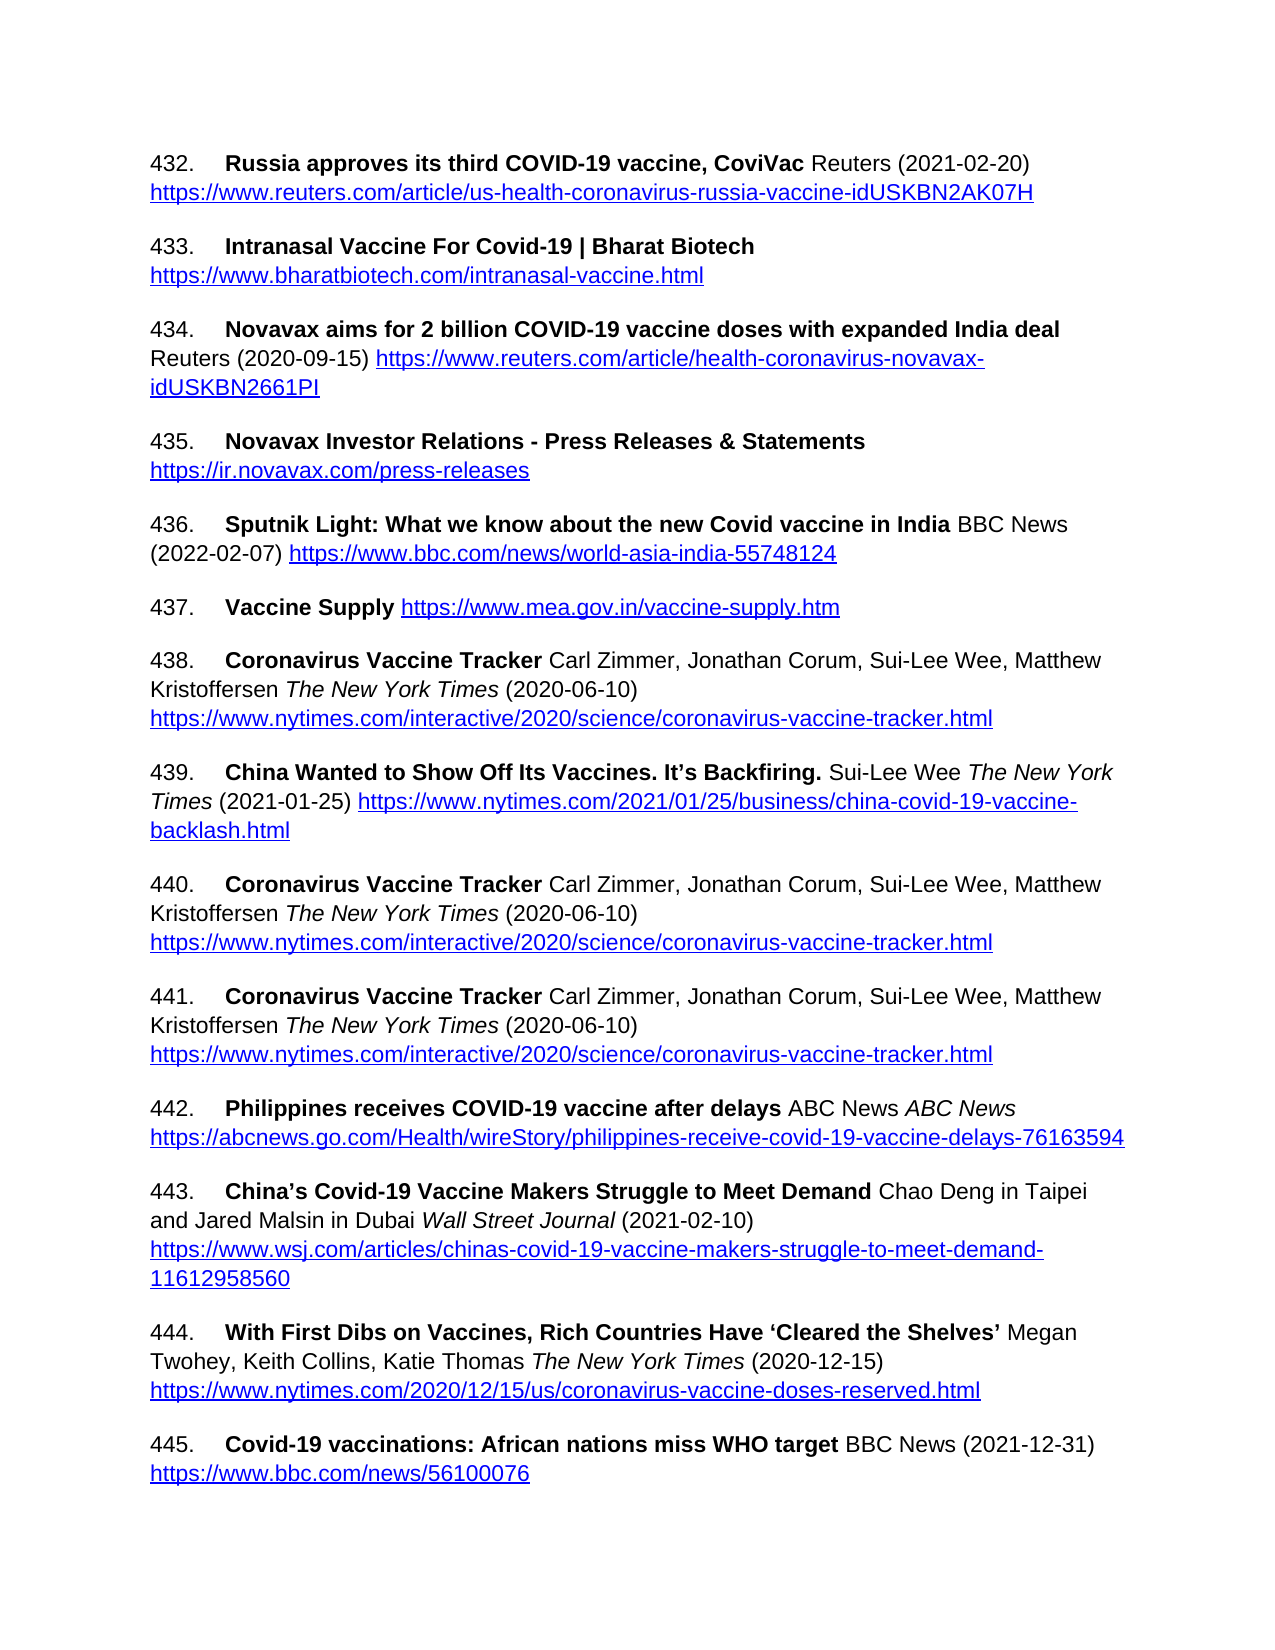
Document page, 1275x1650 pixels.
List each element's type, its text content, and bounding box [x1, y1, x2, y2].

text 432. Russia approves its third COVID-19 vaccine, CoviVac Reuters (2021-02-20) https://www.reuters.com/article/us-health-coronavirus-russia-vaccine-idUSKBN2AK07H [150, 150, 1125, 205]
text 439. China Wanted to Show Off Its Vaccines. It’s Backfiring. Sui-Lee Wee The New York Times (2021-01-25) https://www.nytimes.com/2021/01/25/business/china-covid-19-vaccine-backlash.html [150, 759, 1125, 844]
text 433. Intranasal Vaccine For Covid-19 | Bharat Biotech https://www.bharatbiotech.com/intranasal-vaccine.html [150, 233, 1125, 288]
text 434. Novavax aims for 2 billion COVID-19 vaccine doses with expanded India deal Reuters (2020-09-15) https://www.reuters.com/article/health-coronavirus-novavax-idUSKBN2661PI [150, 316, 1125, 400]
text 445. Covid-19 vaccinations: African nations miss WHO target BBC News (2021-12-31) https://www.bbc.com/news/56100076 [150, 1431, 1125, 1486]
text 437. Vaccine Supply https://www.mea.gov.in/vaccine-supply.htm [150, 593, 1125, 620]
text 435. Novavax Investor Relations - Press Releases & Statements https://ir.novavax.com/press-releases [150, 428, 1125, 483]
text 440. Coronavirus Vaccine Tracker Carl Zimmer, Jonathan Corum, Sui-Lee Wee, Matthew Kristoffersen The New York Times (2020-06-10) https://www.nytimes.com/interactive/2020/science/coronavirus-vaccine-tracker.html [150, 871, 1125, 956]
text 436. Sputnik Light: What we know about the new Covid vaccine in India BBC News (2022-02-07) https://www.bbc.com/news/world-asia-india-55748124 [150, 511, 1125, 566]
text 441. Coronavirus Vaccine Tracker Carl Zimmer, Jonathan Corum, Sui-Lee Wee, Matthew Kristoffersen The New York Times (2020-06-10) https://www.nytimes.com/interactive/2020/science/coronavirus-vaccine-tracker.html [150, 983, 1125, 1067]
text 444. With First Dibs on Vaccines, Rich Countries Have ‘Cleared the Shelves’ Megan Twohey, Keith Collins, Katie Thomas The New York Times (2020-12-15) https://www.nytimes.com/2020/12/15/us/coronavirus-vaccine-doses-reserved.html [150, 1319, 1125, 1403]
text 443. China’s Covid-19 Vaccine Makers Struggle to Meet Demand Chao Deng in Taipei and Jared Malsin in Dubai Wall Street Journal (2021-02-10) https://www.wsj.com/articles/chinas-covid-19-vaccine-makers-struggle-to-meet-demand-11612958560 [150, 1178, 1125, 1291]
text 442. Philippines receives COVID-19 vaccine after delays ABC News ABC News https://abcnews.go.com/Health/wireStory/philippines-receive-covid-19-vaccine-delays-76163594 [150, 1095, 1125, 1147]
text 438. Coronavirus Vaccine Tracker Carl Zimmer, Jonathan Corum, Sui-Lee Wee, Matthew Kristoffersen The New York Times (2020-06-10) https://www.nytimes.com/interactive/2020/science/coronavirus-vaccine-tracker.html [150, 647, 1125, 732]
